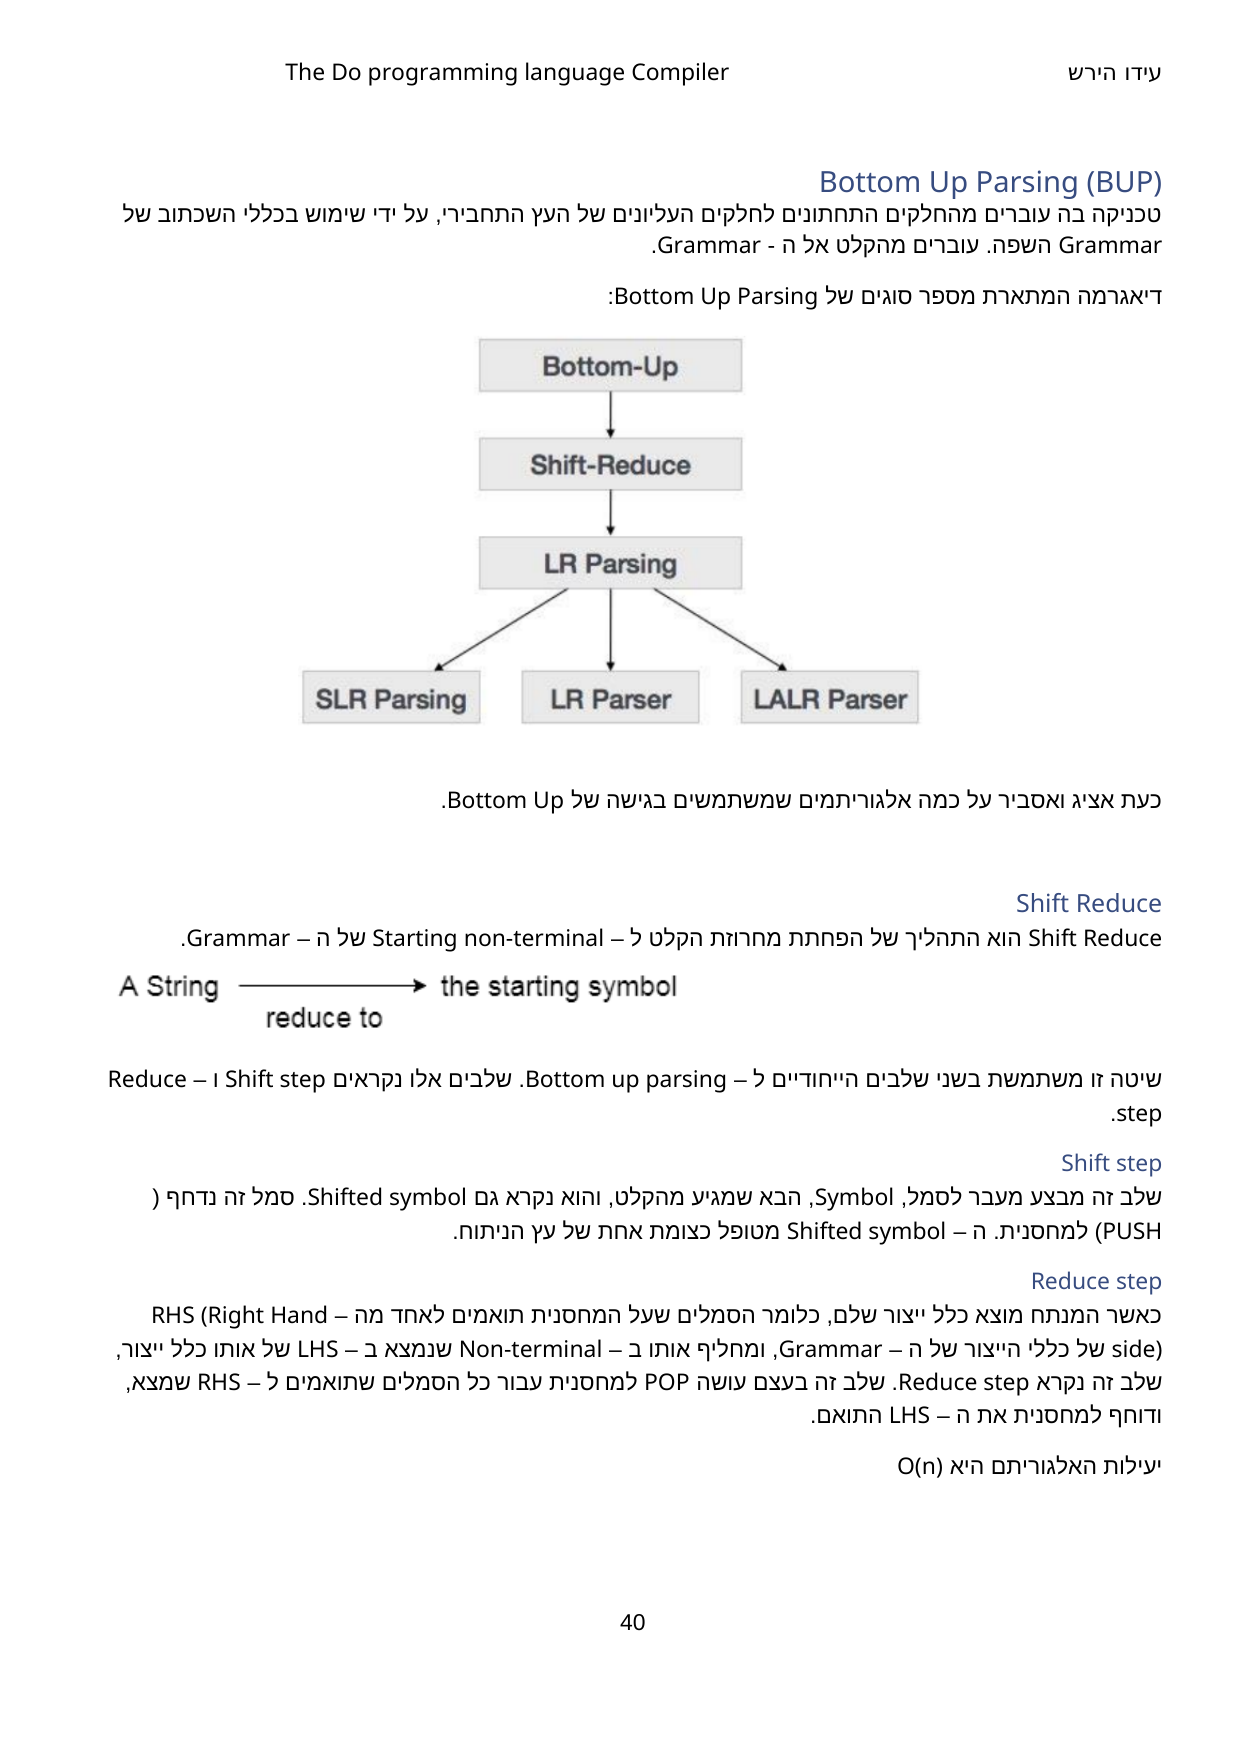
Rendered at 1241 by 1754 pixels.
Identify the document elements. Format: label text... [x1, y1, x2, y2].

text כאשר המנתח מוצא כלל ייצור שלם, כלומר הסמלים שעל המחסנית תואמים לאחד מה – RHS (Right Hand side) של כללי הייצור של ה – Grammar, ומחליף אותו ב – Non-terminal שנמצא ב – LHS של אותו כלל ייצור, שלב זה נקרא Reduce step. שלב זה בעצם עושה POP למחסנית עבור כל הסמלים שתואמים ל – RHS שמצא, ודוחף למחסנית את ה – LHS התואם. [103, 1299, 1162, 1431]
subtitle Shift Reduce [103, 885, 1162, 919]
text Shift Reduce הוא התהליך של הפחתת מחרוזת הקלט ל – Starting non-terminal של ה – Grammar. [103, 922, 1162, 953]
subtitle Shift step [103, 1147, 1162, 1178]
text טכניקה בה עוברים מהחלקים התחתונים לחלקים העליונים של העץ התחבירי, על ידי שימוש בכללי השכתוב של Grammar השפה. עוברים מהקלט אל ה - Grammar. [103, 201, 1162, 261]
text דיאגרמה המתארת מספר סוגים של Bottom Up Parsing: [103, 280, 1162, 311]
picture [104, 960, 694, 1042]
text שיטה זו משתמשת בשני שלבים הייחודיים ל – Bottom up parsing. שלבים אלו נקראים Shift step ו – Reduce step. [103, 972, 1162, 1128]
subtitle Reduce step [103, 1265, 1162, 1296]
subtitle Bottom Up Parsing (BUP) [103, 161, 1162, 201]
text שלב זה מבצע מעבר לסמל, Symbol, הבא שמגיע מהקלט, והוא נקרא גם Shifted symbol. סמל זה נדחף (PUSH) למחסנית. ה – Shifted symbol מטופל כצומת אחת של עץ הניתוח. [103, 1181, 1162, 1246]
text יעילות האלגוריתם היא O(n) [103, 1450, 1162, 1481]
picture [266, 322, 961, 764]
